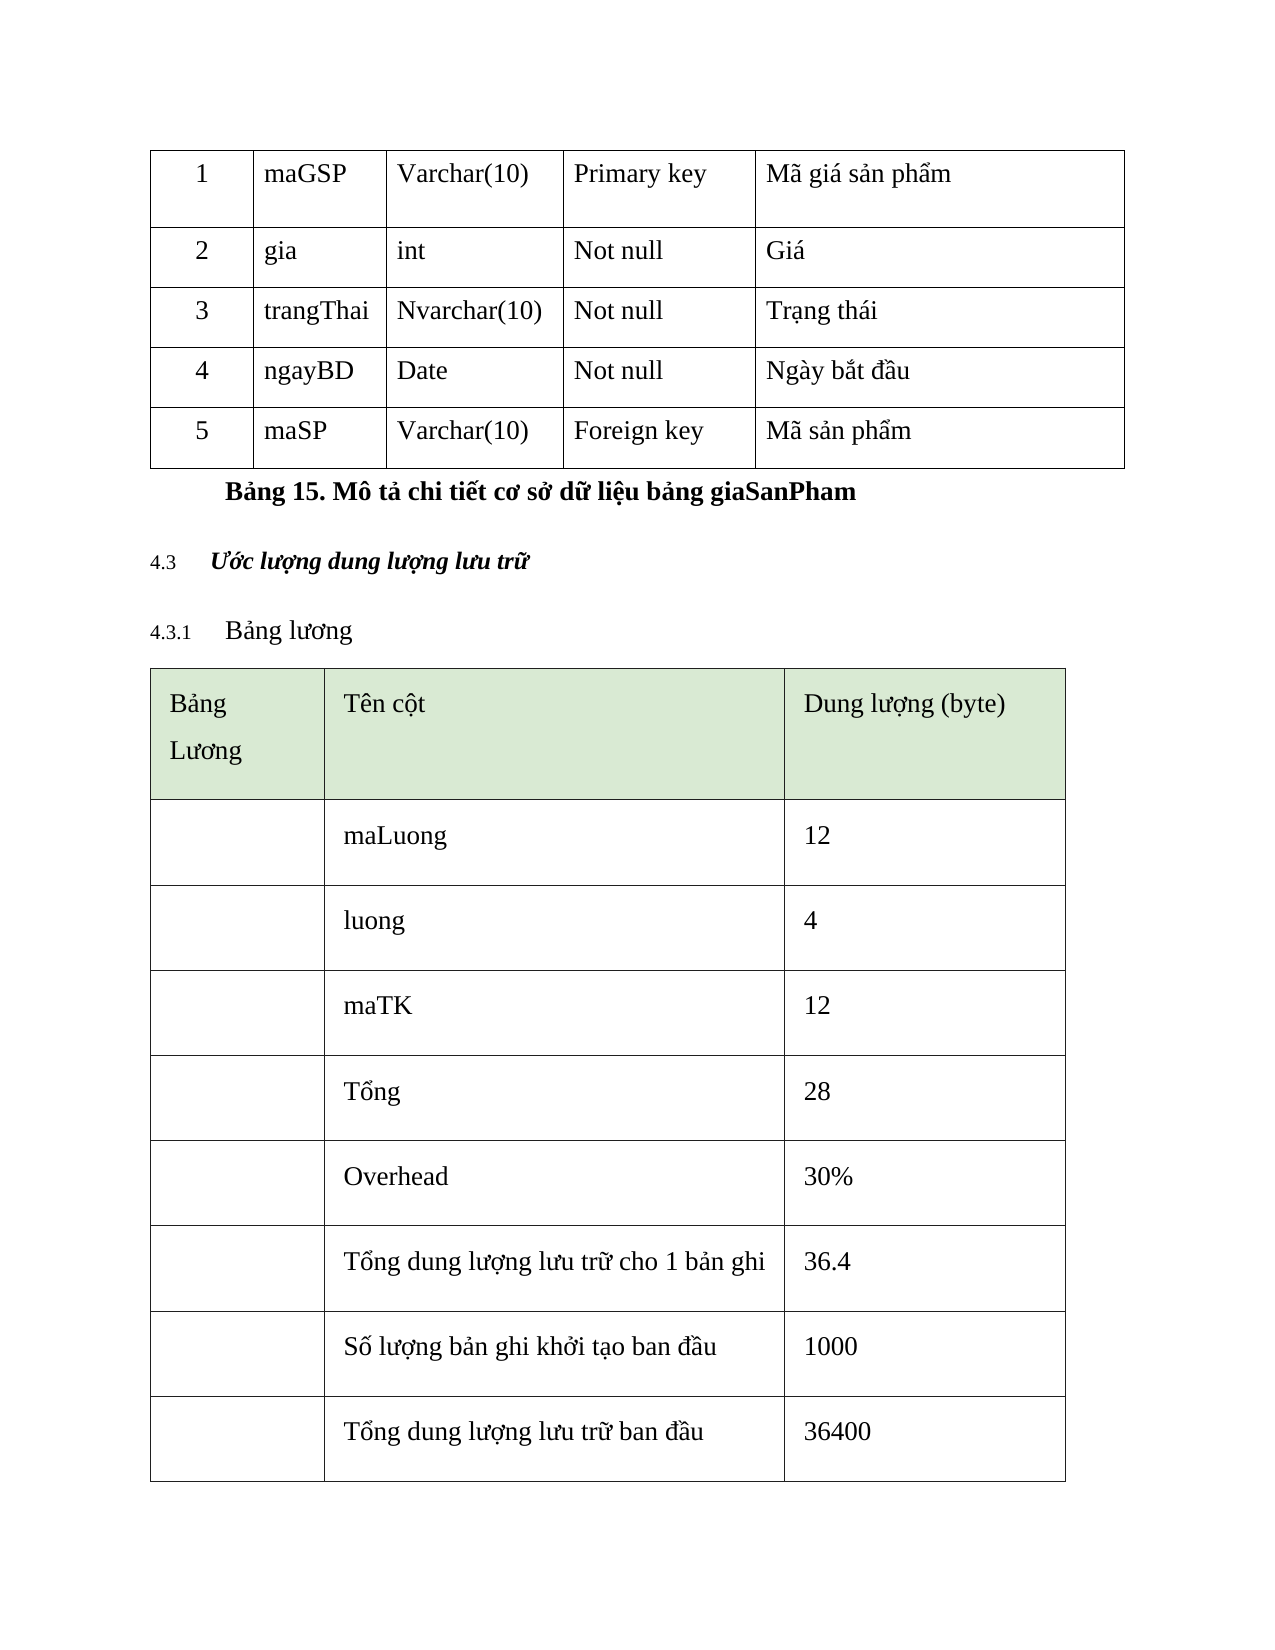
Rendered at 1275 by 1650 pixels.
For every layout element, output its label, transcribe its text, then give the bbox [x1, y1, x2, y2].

table_cell [151, 1056, 324, 1140]
table_cell Tổng dung lượng lưu trữ ban đầu [325, 1397, 784, 1481]
table_cell [151, 971, 324, 1055]
table_cell [151, 1397, 324, 1481]
text Bảng 15. Mô tả chi tiết cơ sở dữ liệu bảng giaSanPham [150, 475, 1125, 506]
table_cell int [387, 228, 563, 287]
table_cell 3 [151, 288, 253, 347]
table_cell maSP [254, 408, 386, 467]
table_cell Giá [756, 228, 1124, 287]
table_cell 30% [785, 1141, 1065, 1225]
table_cell Tổng dung lượng lưu trữ cho 1 bản ghi [325, 1226, 784, 1311]
table_cell Nvarchar(10) [387, 288, 563, 347]
table_cell 28 [785, 1056, 1065, 1140]
table_cell 12 [785, 971, 1065, 1055]
table_cell Date [387, 348, 563, 407]
table_cell ngayBD [254, 348, 386, 407]
table_cell Foreign key [564, 408, 755, 467]
table_header Bảng Lương [151, 669, 324, 799]
table_cell maLuong [325, 800, 784, 884]
table_cell 4 [785, 886, 1065, 970]
table_cell Mã sản phẩm [756, 408, 1124, 467]
table_cell [151, 1226, 324, 1311]
table_cell Not null [564, 228, 755, 287]
table_cell 5 [151, 408, 253, 467]
table_cell maGSP [254, 151, 386, 227]
table_cell Số lượng bản ghi khởi tạo ban đầu [325, 1312, 784, 1396]
table_cell Primary key [564, 151, 755, 227]
table_cell Trạng thái [756, 288, 1124, 347]
table_cell [151, 1141, 324, 1225]
table_cell 36.4 [785, 1226, 1065, 1311]
table_header Dung lượng (byte) [785, 669, 1065, 799]
table_cell 2 [151, 228, 253, 287]
table_cell luong [325, 886, 784, 970]
table_cell [151, 1312, 324, 1396]
table_cell 1 [151, 151, 253, 227]
table_cell 12 [785, 800, 1065, 884]
subtitle Ước lượng dung lượng lưu trữ [150, 546, 1125, 575]
table_cell gia [254, 228, 386, 287]
table_header Tên cột [325, 669, 784, 799]
table_cell Tổng [325, 1056, 784, 1140]
table_cell Overhead [325, 1141, 784, 1225]
table_cell Not null [564, 288, 755, 347]
table_cell 36400 [785, 1397, 1065, 1481]
table_cell [151, 886, 324, 970]
table_cell Varchar(10) [387, 408, 563, 467]
table_cell Mã giá sản phẩm [756, 151, 1124, 227]
table_cell Not null [564, 348, 755, 407]
table_cell Varchar(10) [387, 151, 563, 227]
table_cell 4 [151, 348, 253, 407]
table_cell Ngày bắt đầu [756, 348, 1124, 407]
table_cell maTK [325, 971, 784, 1055]
table_cell trangThai [254, 288, 386, 347]
table_cell [151, 800, 324, 884]
table_cell 1000 [785, 1312, 1065, 1396]
subtitle Bảng lương [150, 614, 1125, 646]
